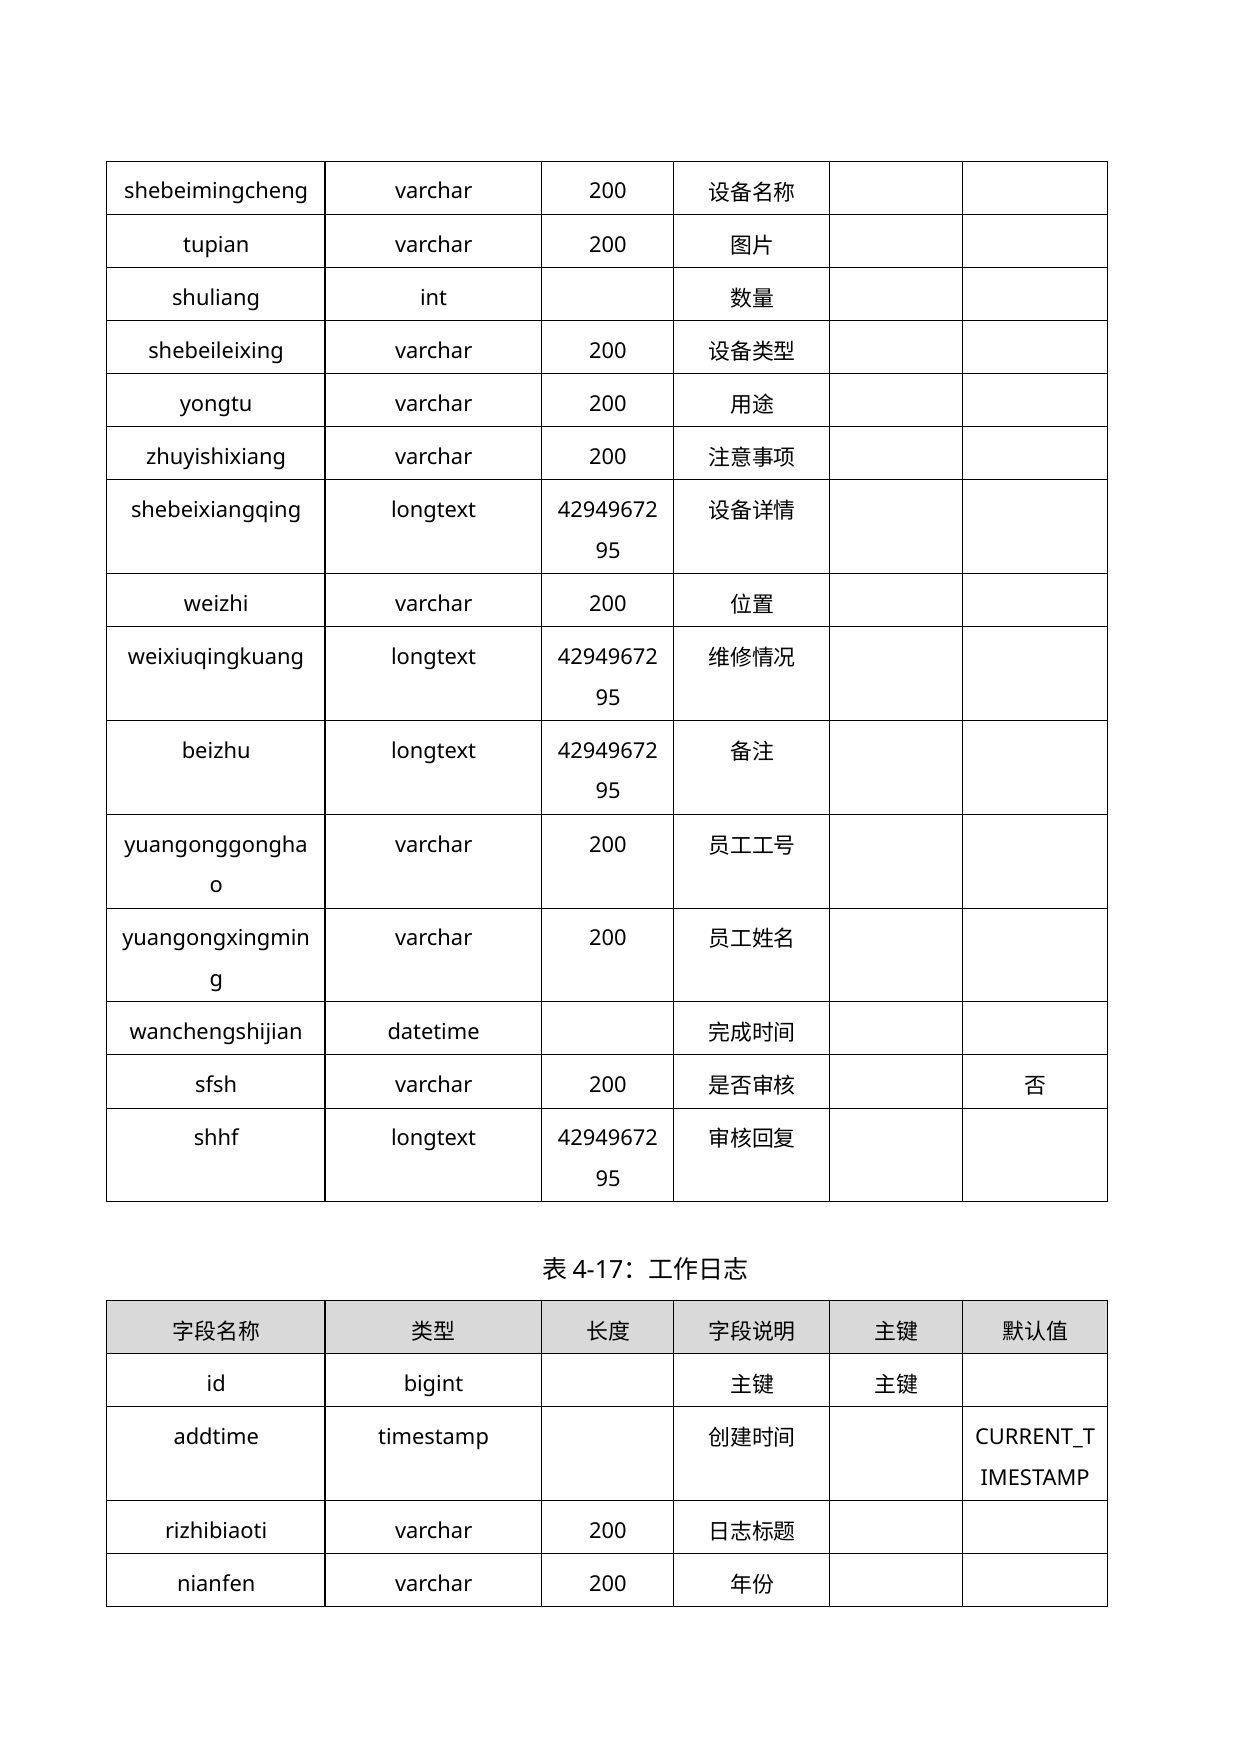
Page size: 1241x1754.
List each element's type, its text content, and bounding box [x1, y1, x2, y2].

table_cell nianfen [107, 1554, 324, 1606]
table_cell 主键 [674, 1354, 829, 1406]
table_cell 维修情况 [674, 627, 829, 720]
table_cell varchar [326, 1055, 541, 1107]
table_cell 200 [542, 909, 673, 1001]
table_cell 审核回复 [674, 1109, 829, 1201]
table_cell 200 [542, 574, 673, 626]
table_cell longtext [326, 480, 541, 573]
table_cell 200 [542, 1554, 673, 1606]
table_header 长度 [542, 1301, 673, 1353]
table_cell int [326, 268, 541, 320]
table_cell [542, 268, 673, 320]
table_cell varchar [326, 1554, 541, 1606]
table_cell tupian [107, 215, 324, 267]
table_cell varchar [326, 427, 541, 479]
table_cell [830, 480, 962, 573]
table_cell longtext [326, 627, 541, 720]
table_cell 200 [542, 1055, 673, 1107]
table_cell 200 [542, 374, 673, 426]
table_cell sfsh [107, 1055, 324, 1107]
table_cell [542, 1354, 673, 1406]
table_cell 是否审核 [674, 1055, 829, 1107]
table_cell 4294967295 [542, 480, 673, 573]
table_cell [963, 321, 1107, 373]
table_cell yongtu [107, 374, 324, 426]
table_cell 200 [542, 427, 673, 479]
table_cell CURRENT_TIMESTAMP [963, 1407, 1107, 1500]
table_cell [542, 1002, 673, 1054]
table_cell 4294967295 [542, 721, 673, 814]
table_cell [830, 374, 962, 426]
table_cell [830, 1002, 962, 1054]
table_cell 完成时间 [674, 1002, 829, 1054]
table_cell [542, 1407, 673, 1500]
table_header 类型 [326, 1301, 541, 1353]
table_cell 设备详情 [674, 480, 829, 573]
table_cell 创建时间 [674, 1407, 829, 1500]
table_cell 员工姓名 [674, 909, 829, 1001]
table_cell [963, 627, 1107, 720]
table_cell 200 [542, 1501, 673, 1553]
table_header 默认值 [963, 1301, 1107, 1353]
table_cell [963, 1002, 1107, 1054]
table_cell [963, 1554, 1107, 1606]
table_cell [830, 162, 962, 214]
table_cell [963, 1501, 1107, 1553]
table_cell 备注 [674, 721, 829, 814]
table_cell shebeimingcheng [107, 162, 324, 214]
table_cell longtext [326, 721, 541, 814]
table_cell 200 [542, 215, 673, 267]
table_cell 设备名称 [674, 162, 829, 214]
table_cell varchar [326, 162, 541, 214]
table_cell 4294967295 [542, 1109, 673, 1201]
table_cell [830, 1109, 962, 1201]
table_cell [830, 815, 962, 907]
table_cell varchar [326, 1501, 541, 1553]
table_cell varchar [326, 374, 541, 426]
table_cell [963, 268, 1107, 320]
table_cell [830, 427, 962, 479]
table_cell [963, 427, 1107, 479]
table_cell [830, 721, 962, 814]
table_cell longtext [326, 1109, 541, 1201]
table_cell zhuyishixiang [107, 427, 324, 479]
table_cell addtime [107, 1407, 324, 1500]
table_cell [830, 268, 962, 320]
table_cell [830, 1407, 962, 1500]
table_cell timestamp [326, 1407, 541, 1500]
table_cell 用途 [674, 374, 829, 426]
table_cell 200 [542, 815, 673, 907]
table_cell 主键 [830, 1354, 962, 1406]
table_cell [963, 374, 1107, 426]
table_cell varchar [326, 321, 541, 373]
table_cell [963, 162, 1107, 214]
table_cell [830, 627, 962, 720]
table_cell [830, 1501, 962, 1553]
table_cell [830, 321, 962, 373]
table_cell [963, 815, 1107, 907]
table_cell 员工工号 [674, 815, 829, 907]
table_cell [830, 1554, 962, 1606]
table_cell rizhibiaoti [107, 1501, 324, 1553]
table_header 字段说明 [674, 1301, 829, 1353]
table_cell wanchengshijian [107, 1002, 324, 1054]
text 表4-17：工作日志 [118, 1235, 1122, 1300]
table_cell [830, 215, 962, 267]
table_cell [963, 574, 1107, 626]
table_cell 200 [542, 162, 673, 214]
table_cell varchar [326, 574, 541, 626]
table_cell [830, 909, 962, 1001]
table_cell [963, 909, 1107, 1001]
table_cell 数量 [674, 268, 829, 320]
table_cell [963, 1109, 1107, 1201]
table_cell yuangonggonghao [107, 815, 324, 907]
table_cell [830, 1055, 962, 1107]
table_cell varchar [326, 215, 541, 267]
table_cell 设备类型 [674, 321, 829, 373]
table_cell weizhi [107, 574, 324, 626]
table_cell varchar [326, 909, 541, 1001]
table_cell id [107, 1354, 324, 1406]
table_cell 注意事项 [674, 427, 829, 479]
table_cell 4294967295 [542, 627, 673, 720]
table_header 字段名称 [107, 1301, 324, 1353]
table_cell shebeileixing [107, 321, 324, 373]
table_cell yuangongxingming [107, 909, 324, 1001]
table_cell 否 [963, 1055, 1107, 1107]
table_cell 200 [542, 321, 673, 373]
table_cell weixiuqingkuang [107, 627, 324, 720]
table_cell 日志标题 [674, 1501, 829, 1553]
table_cell datetime [326, 1002, 541, 1054]
table_cell [963, 1354, 1107, 1406]
table_cell 年份 [674, 1554, 829, 1606]
table_cell beizhu [107, 721, 324, 814]
table_cell [963, 480, 1107, 573]
table_cell shebeixiangqing [107, 480, 324, 573]
table_cell [963, 215, 1107, 267]
table_cell 图片 [674, 215, 829, 267]
table_cell [963, 721, 1107, 814]
table_header 主键 [830, 1301, 962, 1353]
table_cell shhf [107, 1109, 324, 1201]
table_cell bigint [326, 1354, 541, 1406]
table_cell varchar [326, 815, 541, 907]
table_cell 位置 [674, 574, 829, 626]
table_cell shuliang [107, 268, 324, 320]
table_cell [830, 574, 962, 626]
